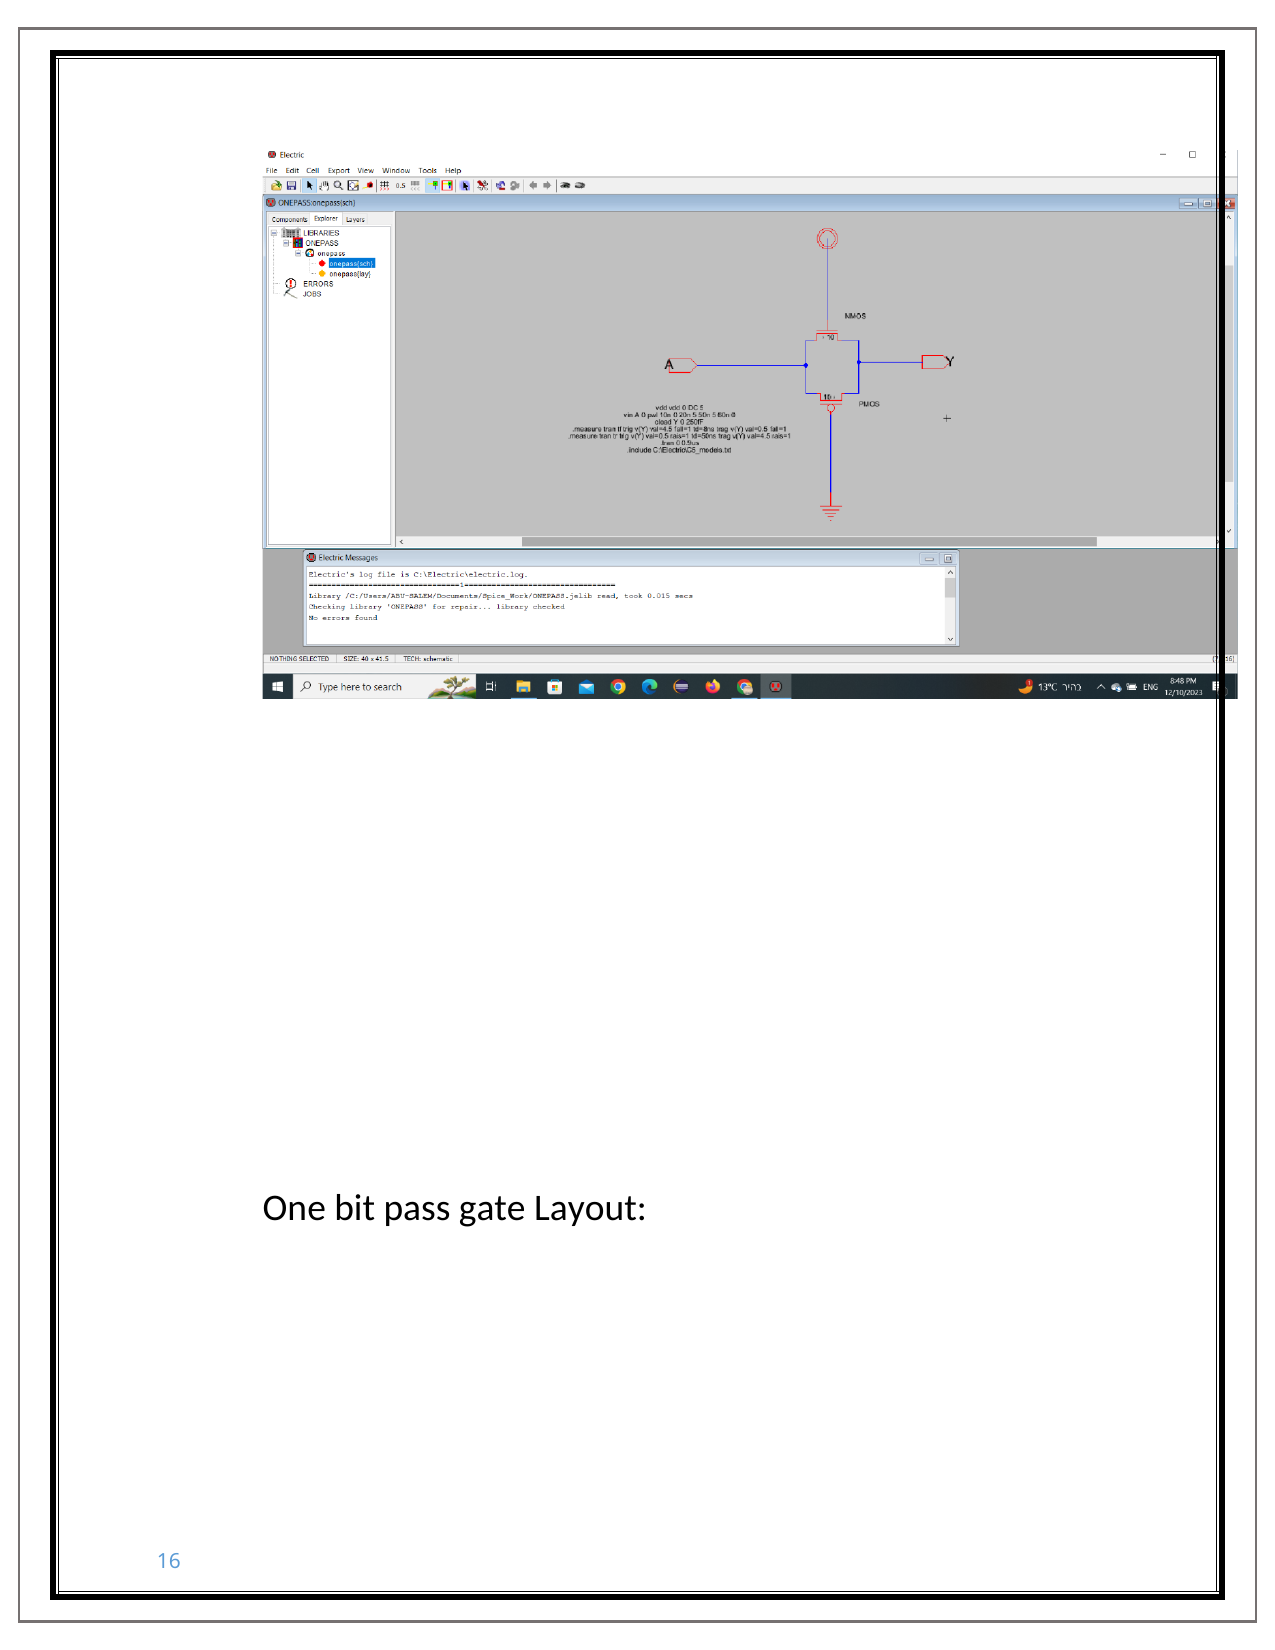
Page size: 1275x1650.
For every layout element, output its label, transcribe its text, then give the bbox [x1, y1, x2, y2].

list One bit pass gate Layout: [262, 1184, 1125, 1230]
picture [1225, 150, 1238, 699]
picture [262, 150, 1216, 699]
